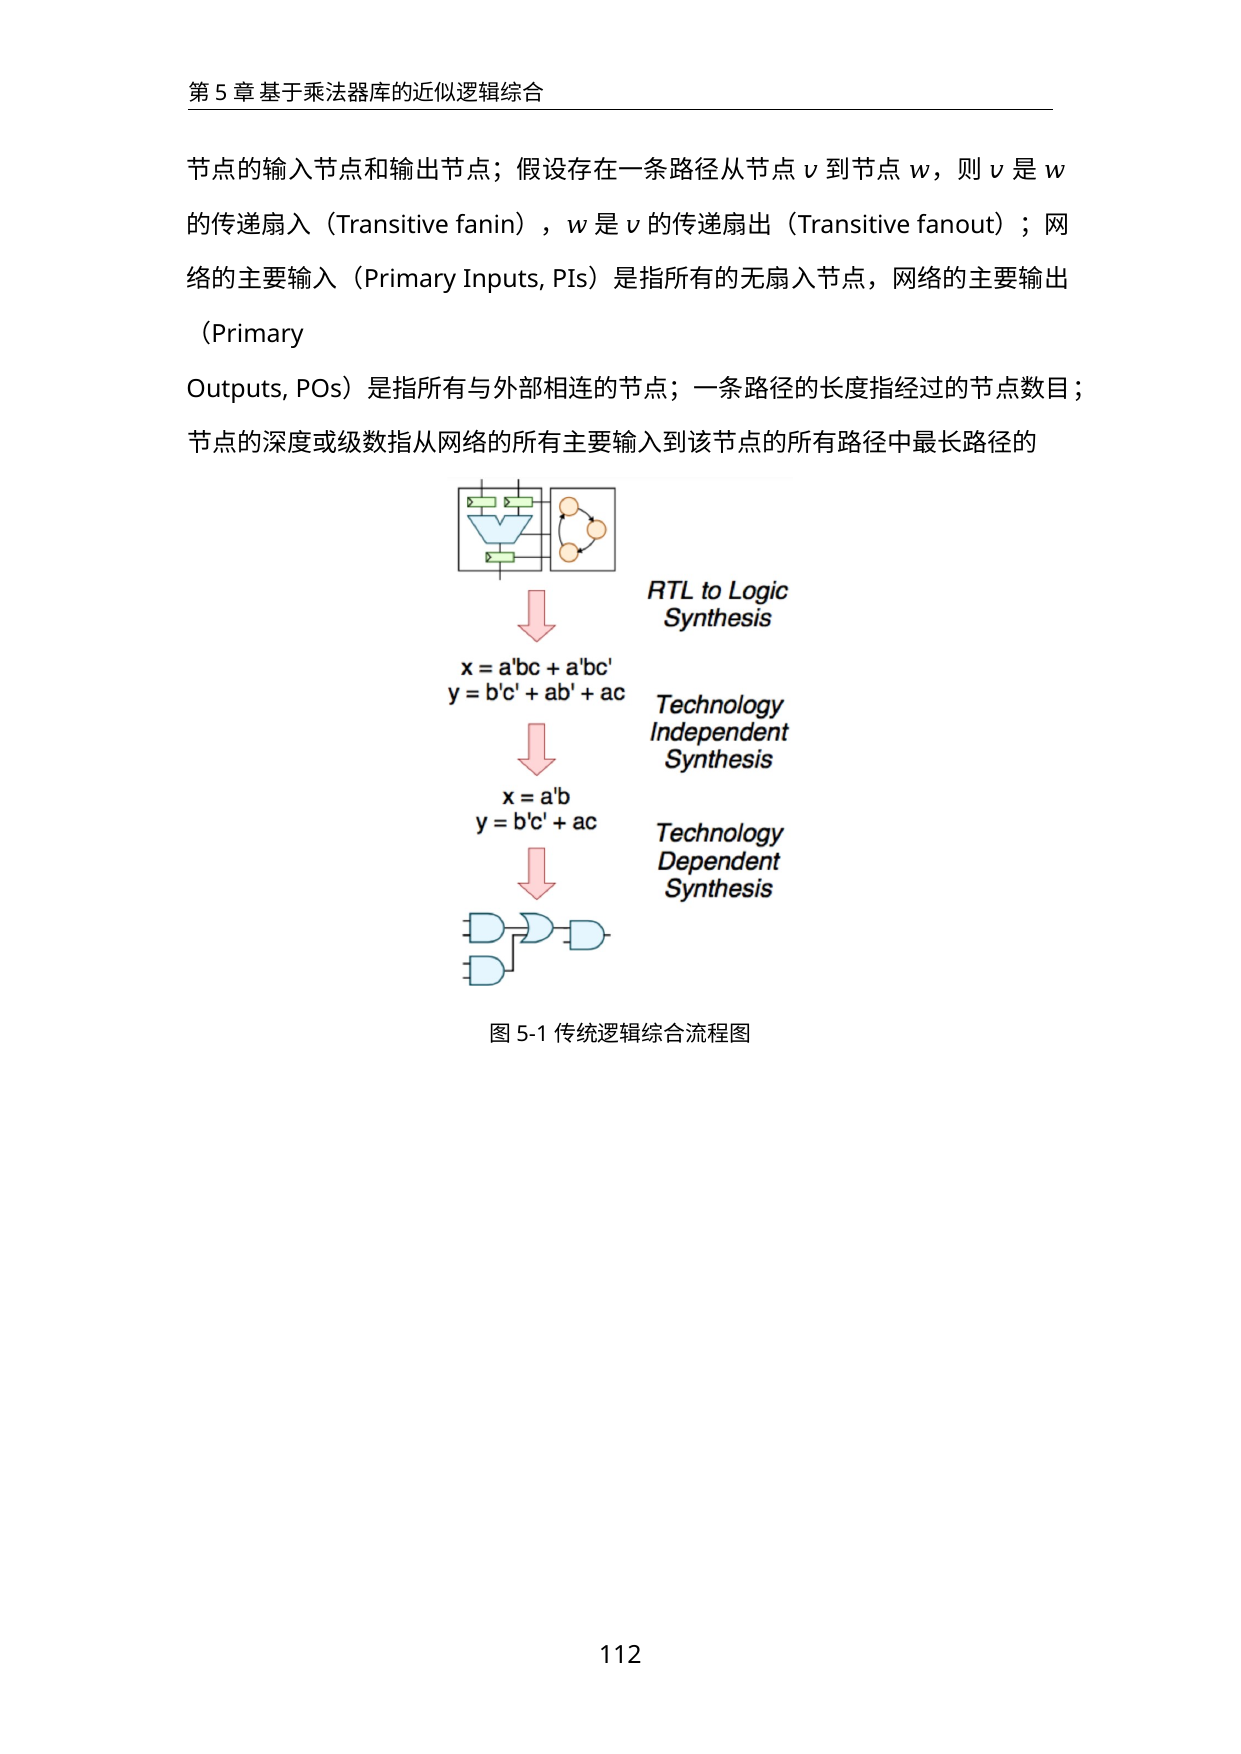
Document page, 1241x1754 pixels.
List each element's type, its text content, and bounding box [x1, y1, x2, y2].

text Outputs, POs）是指所有与外部相连的节点；一条路径的长度指经过的节点数目；节点的深度或级数指从网络的所有主要输入到该节点的所有路径中最长路径的 [186, 368, 1072, 459]
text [186, 150, 1070, 349]
picture [447, 477, 793, 986]
text 图 5-1 传统逻辑综合流程图 [172, 1016, 1068, 1048]
